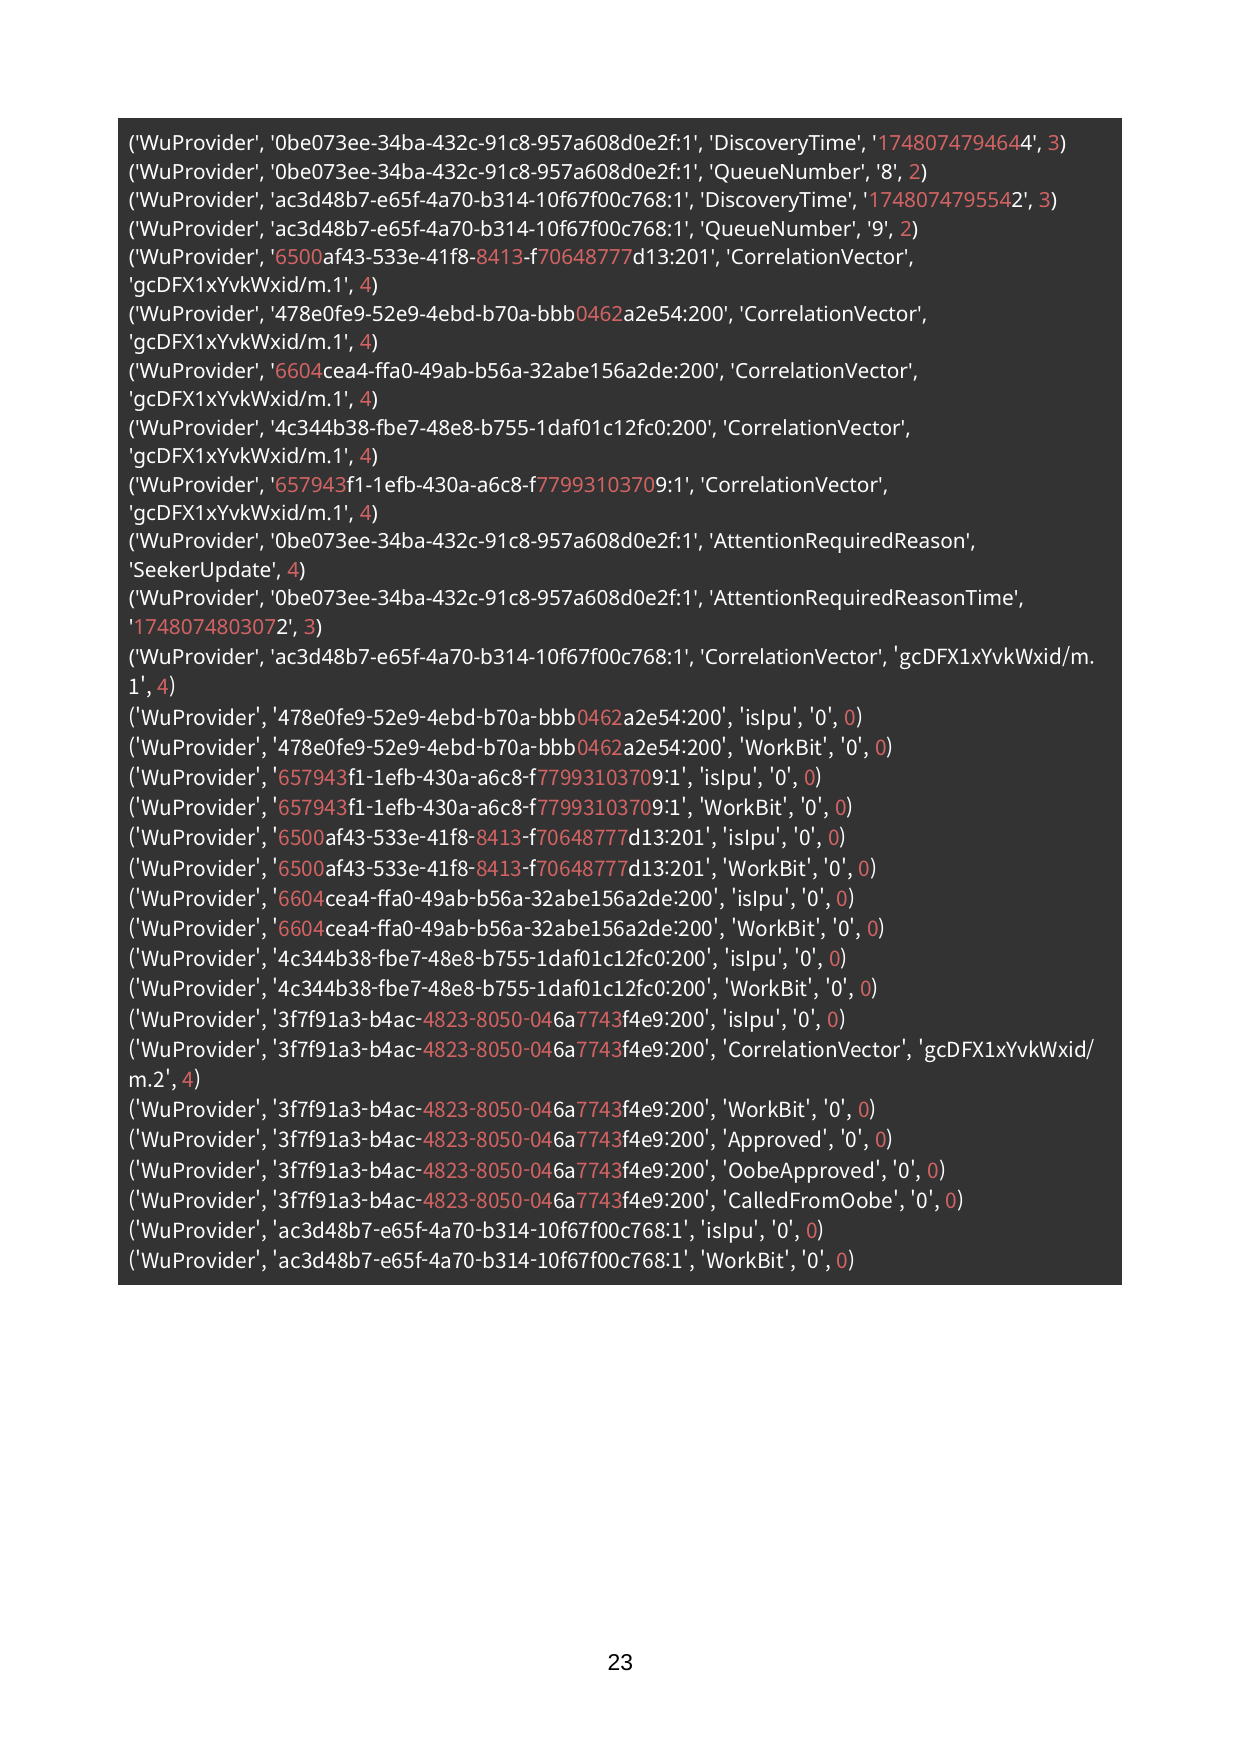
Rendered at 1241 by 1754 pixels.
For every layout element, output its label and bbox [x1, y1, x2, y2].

table_header [118, 118, 1122, 1285]
